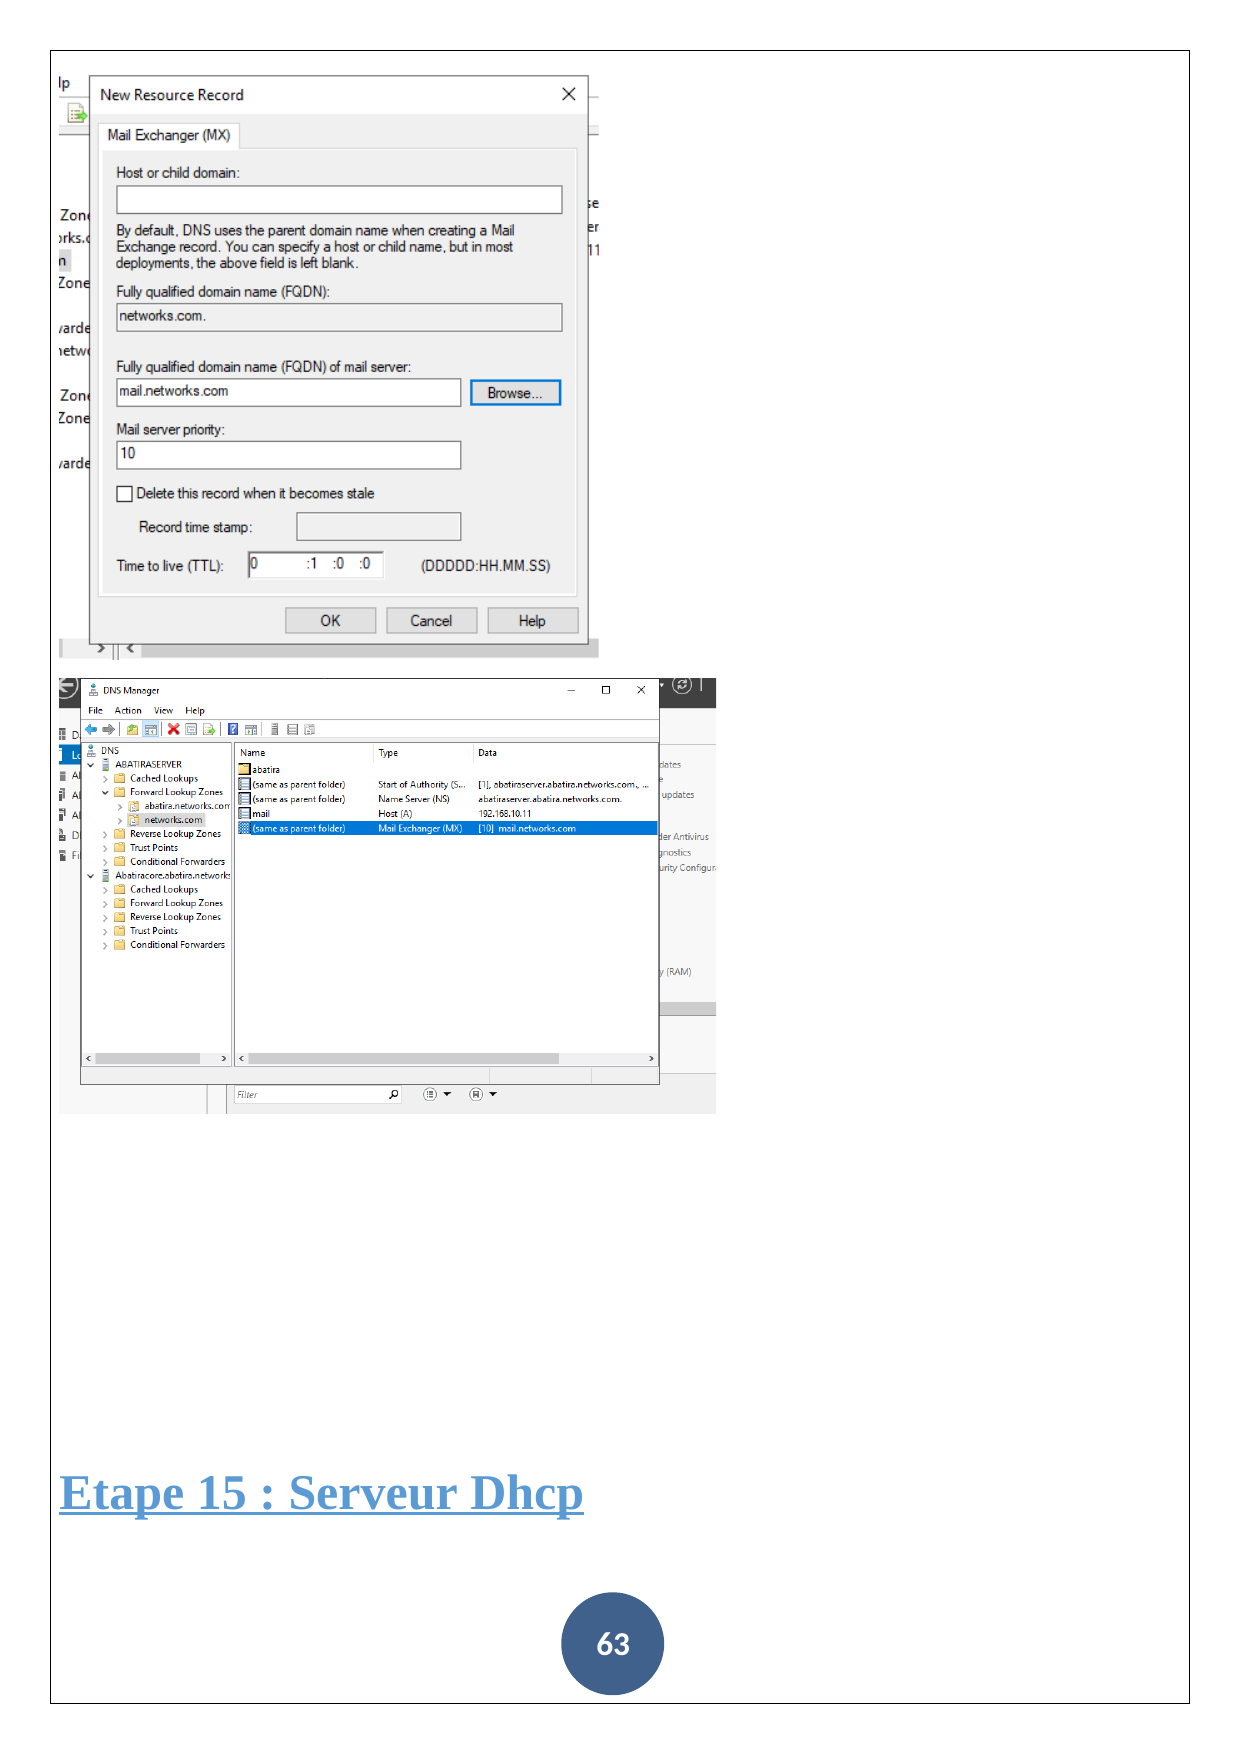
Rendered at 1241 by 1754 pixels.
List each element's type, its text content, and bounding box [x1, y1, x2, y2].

picture [59, 678, 717, 1114]
picture [59, 59, 599, 660]
text Etape 15 : Serveur Dhcp [59, 1463, 1167, 1520]
